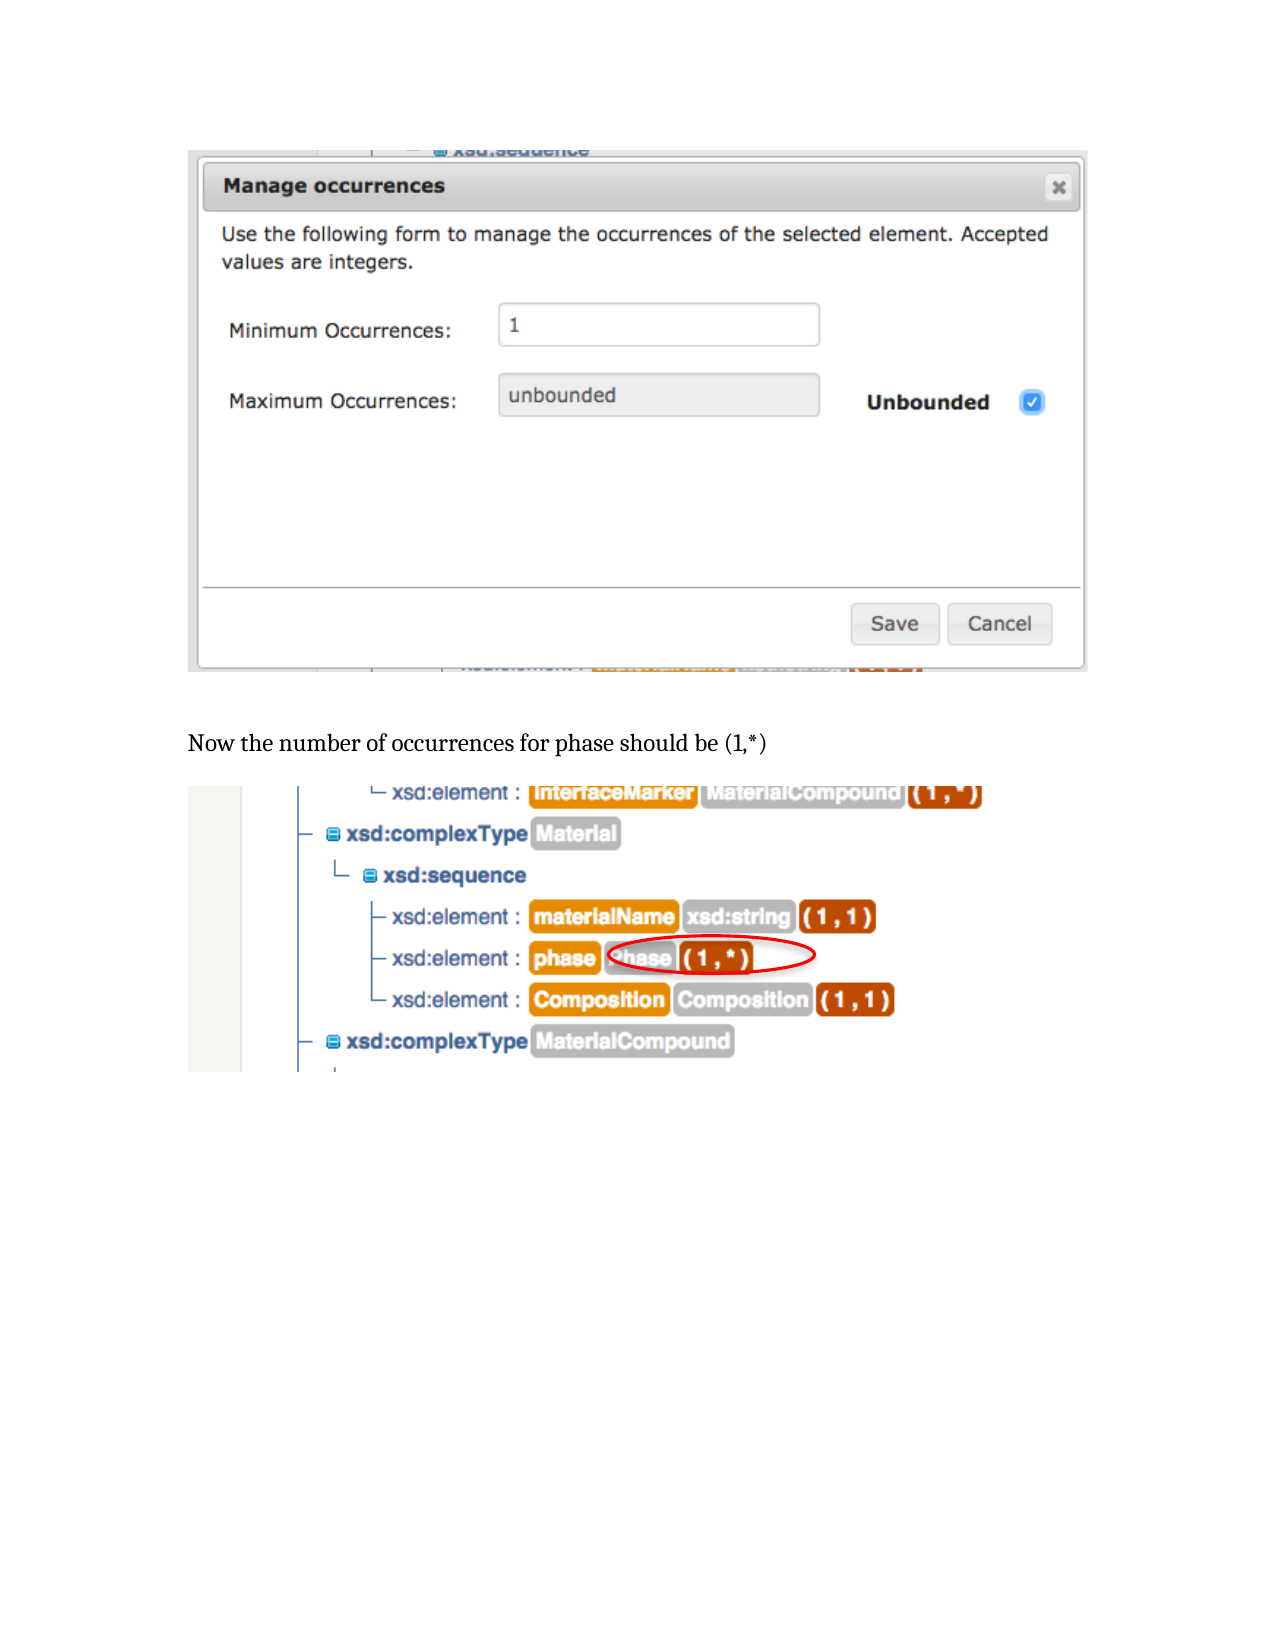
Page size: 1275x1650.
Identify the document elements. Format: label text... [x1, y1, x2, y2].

picture [187, 150, 1088, 672]
text Now the number of occurrences for phase should be (1,*) [187, 729, 1087, 758]
picture [187, 786, 1088, 1072]
